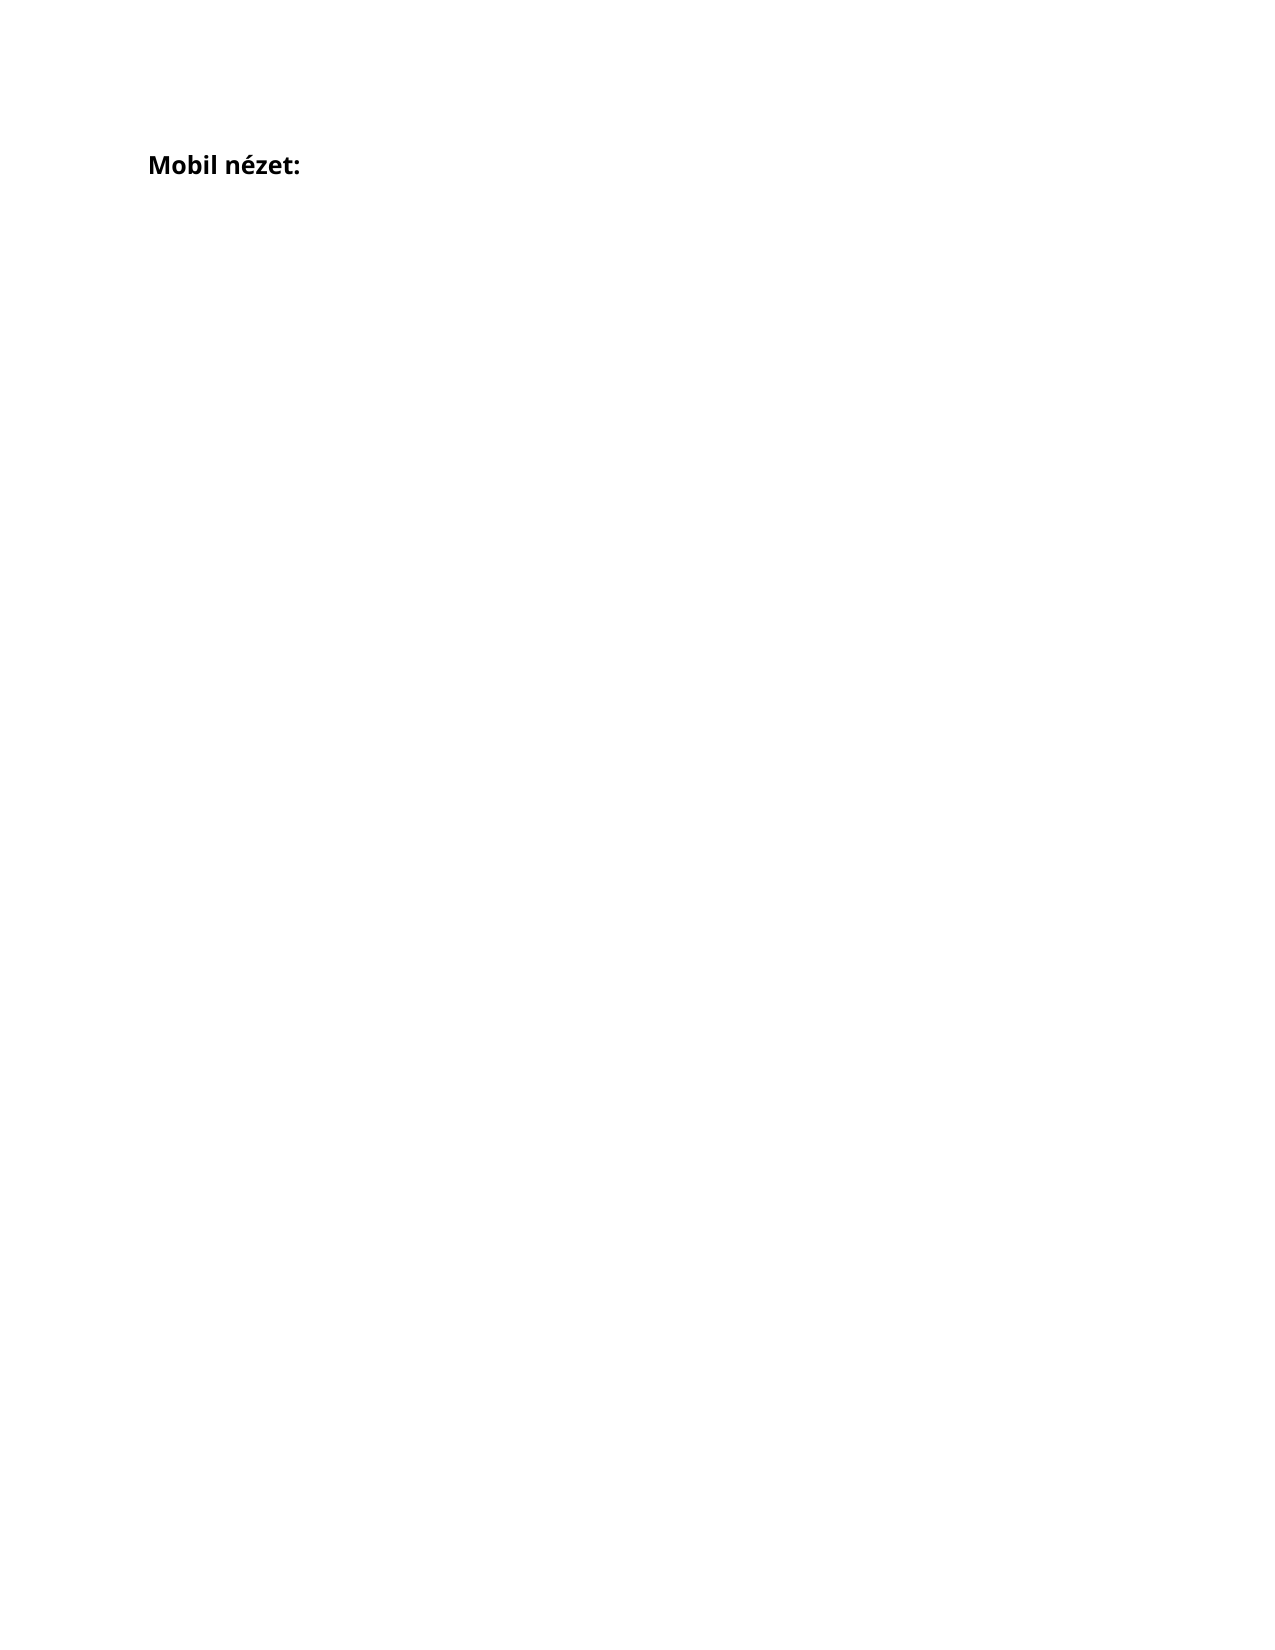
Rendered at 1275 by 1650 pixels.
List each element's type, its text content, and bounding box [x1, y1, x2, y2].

text Mobil nézet: [148, 148, 1127, 182]
